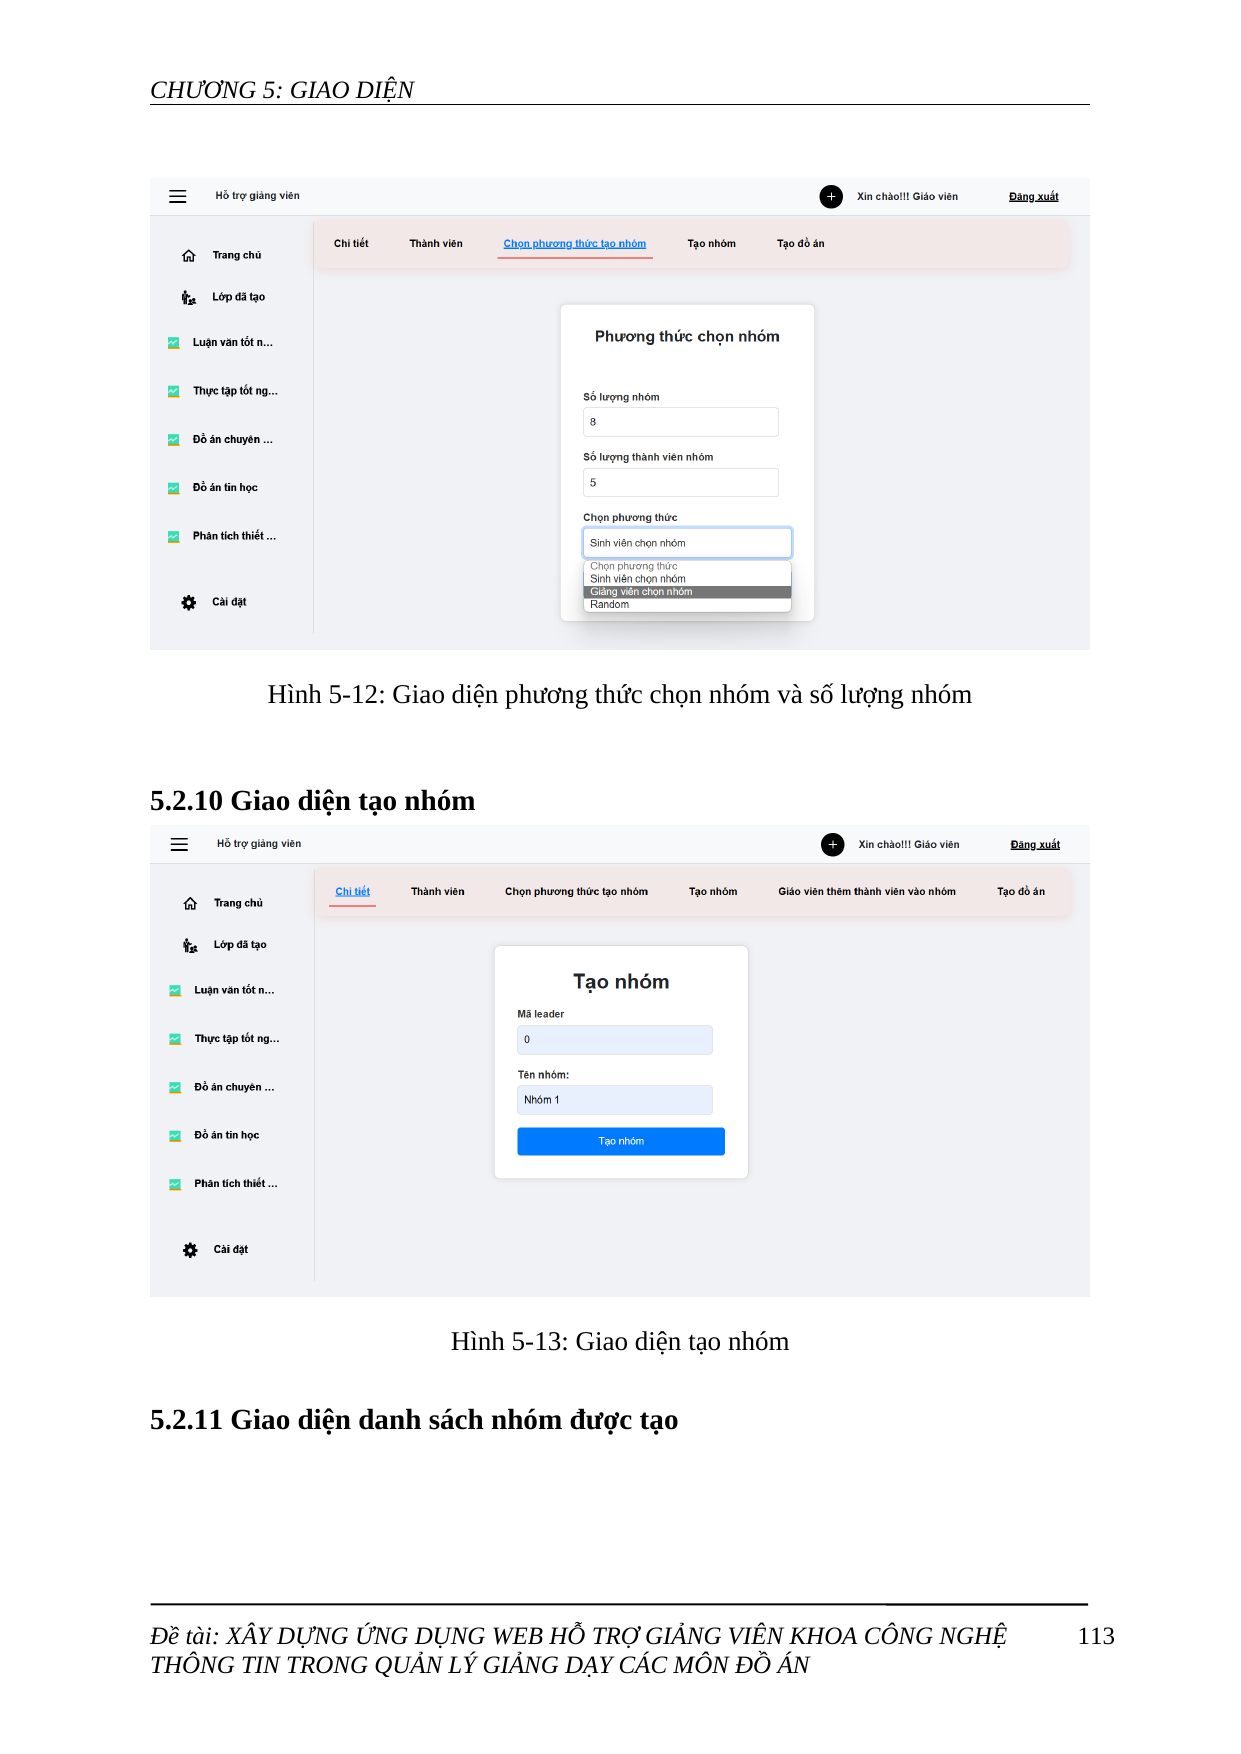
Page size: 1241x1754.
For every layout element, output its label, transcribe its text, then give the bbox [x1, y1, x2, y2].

text Hình 5-13: Giao diện tạo nhóm [150, 1325, 1090, 1356]
text Hình 5-12: Giao diện phương thức chọn nhóm và số lượng nhóm [150, 678, 1090, 709]
subtitle 5.2.11 Giao diện danh sách nhóm được tạo [150, 1402, 1090, 1435]
picture [150, 178, 1091, 650]
picture [150, 825, 1091, 1297]
subtitle 5.2.10 Giao diện tạo nhóm [150, 783, 1090, 817]
